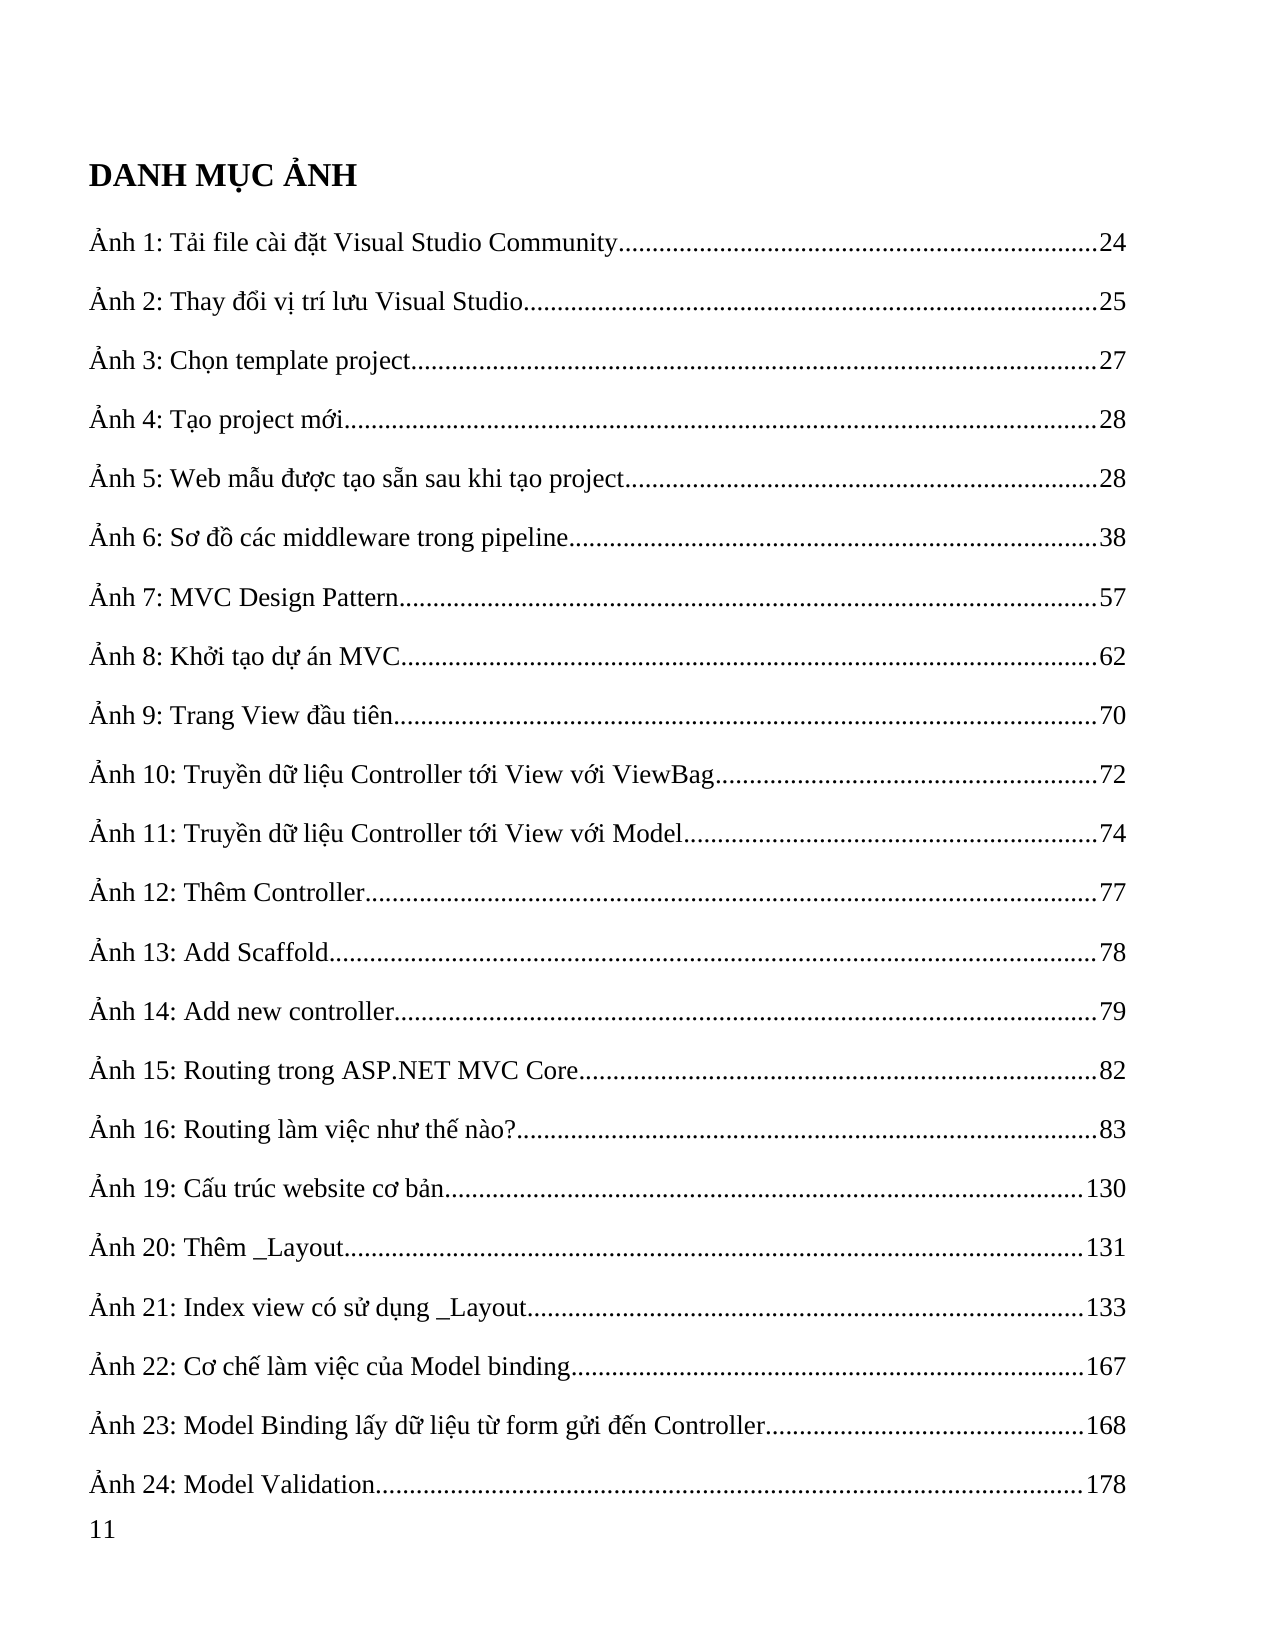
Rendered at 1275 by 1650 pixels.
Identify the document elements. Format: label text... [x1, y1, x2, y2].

text Ảnh 16: Routing làm việc như thế nào? 83 [89, 1113, 1127, 1144]
text Ảnh 7: MVC Design Pattern 57 [89, 581, 1127, 612]
text Ảnh 23: Model Binding lấy dữ liệu từ form gửi đến Controller 168 [89, 1409, 1127, 1440]
text Ảnh 20: Thêm _Layout 131 [89, 1231, 1127, 1263]
text Ảnh 2: Thay đổi vị trí lưu Visual Studio 25 [89, 285, 1127, 316]
subtitle DANH MỤC ẢNH [89, 156, 1127, 194]
text Ảnh 24: Model Validation 178 [89, 1468, 1127, 1499]
text Ảnh 19: Cấu trúc website cơ bản 130 [89, 1172, 1127, 1203]
text Ảnh 9: Trang View đầu tiên 70 [89, 699, 1127, 730]
text Ảnh 11: Truyền dữ liệu Controller tới View với Model 74 [89, 817, 1127, 848]
text Ảnh 1: Tải file cài đặt Visual Studio Community 24 [89, 226, 1127, 257]
text Ảnh 4: Tạo project mới 28 [89, 403, 1127, 434]
text Ảnh 21: Index view có sử dụng _Layout 133 [89, 1291, 1127, 1322]
text Ảnh 3: Chọn template project 27 [89, 344, 1127, 375]
text Ảnh 14: Add new controller 79 [89, 995, 1127, 1026]
text Ảnh 22: Cơ chế làm việc của Model binding 167 [89, 1350, 1127, 1381]
text Ảnh 10: Truyền dữ liệu Controller tới View với ViewBag 72 [89, 758, 1127, 789]
text Ảnh 5: Web mẫu được tạo sẵn sau khi tạo project 28 [89, 462, 1127, 493]
text Ảnh 8: Khởi tạo dự án MVC 62 [89, 640, 1127, 671]
text Ảnh 15: Routing trong ASP.NET MVC Core 82 [89, 1054, 1127, 1085]
text Ảnh 13: Add Scaffold 78 [89, 936, 1127, 967]
text Ảnh 12: Thêm Controller 77 [89, 876, 1127, 908]
text Ảnh 6: Sơ đồ các middleware trong pipeline 38 [89, 521, 1127, 553]
